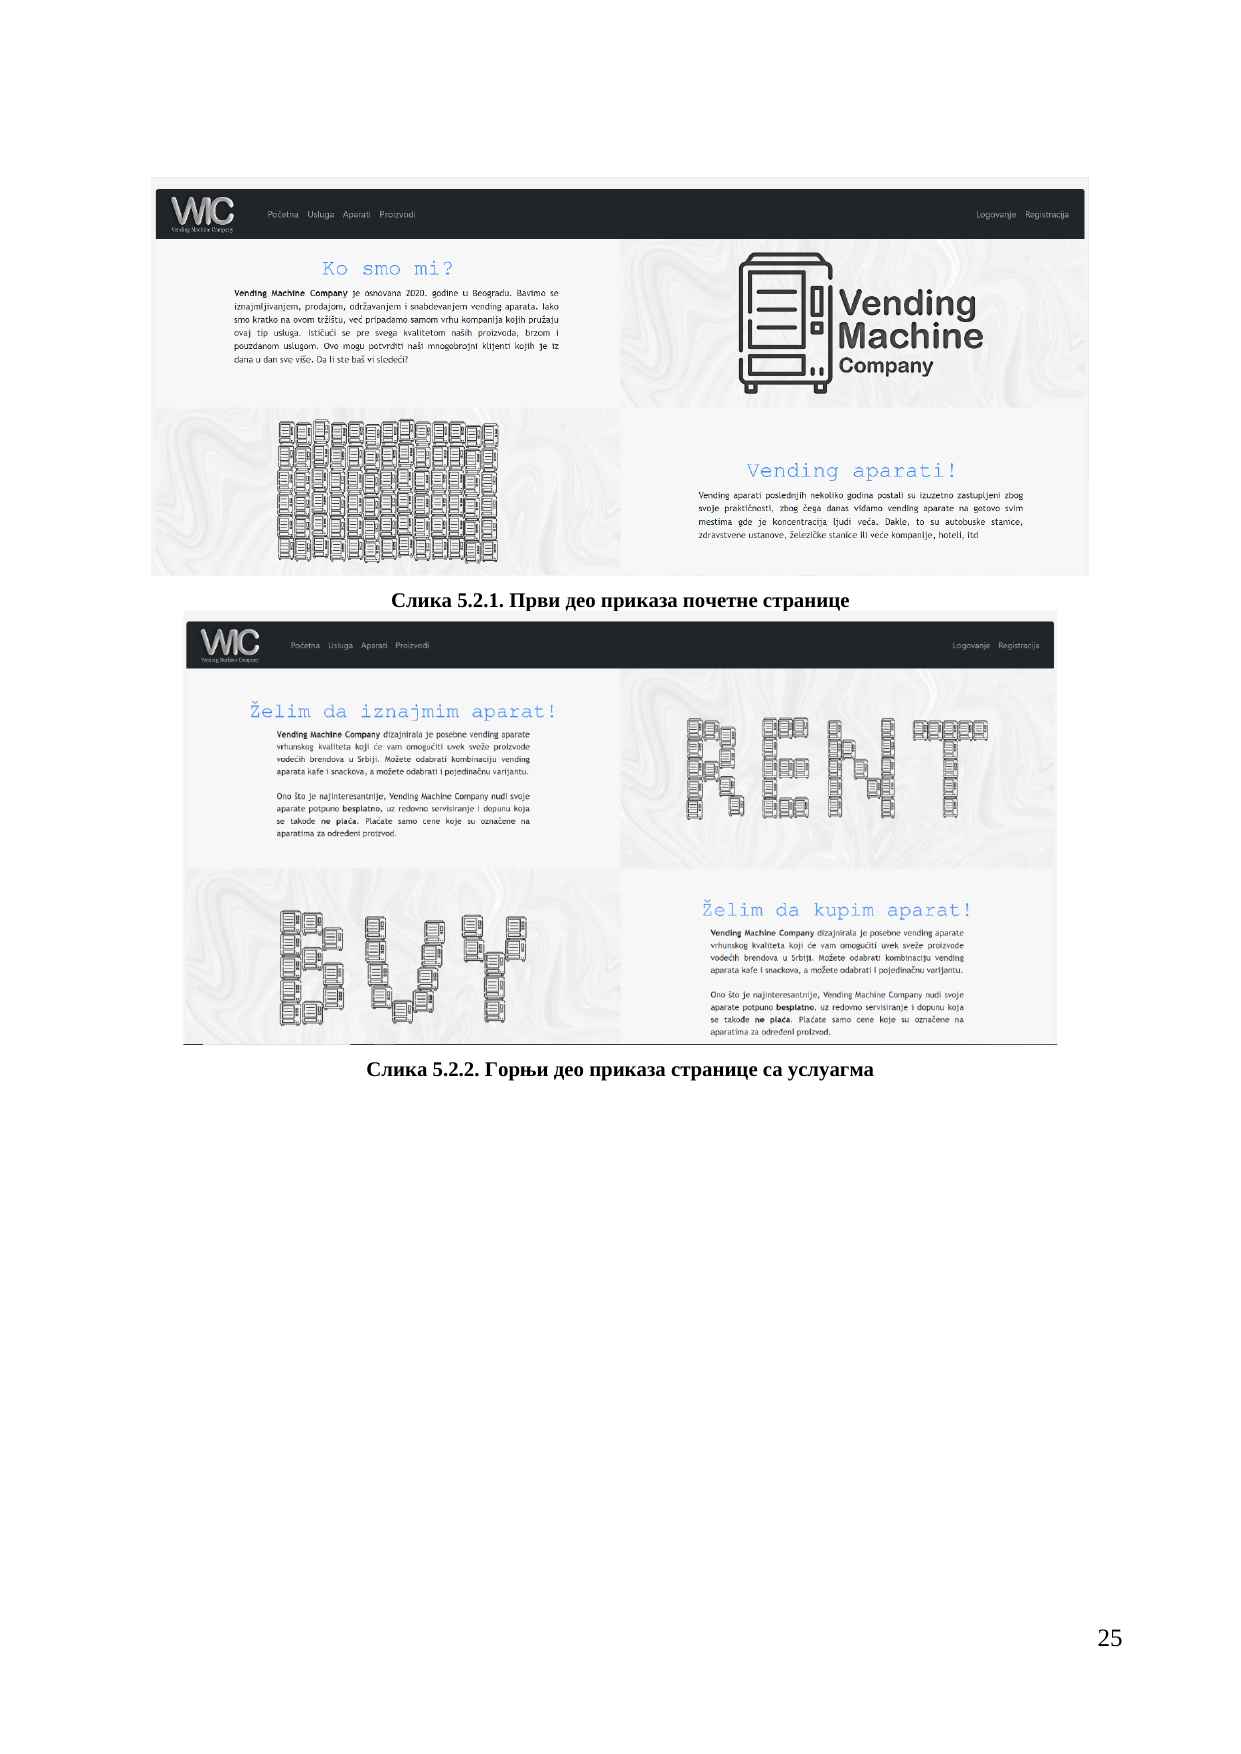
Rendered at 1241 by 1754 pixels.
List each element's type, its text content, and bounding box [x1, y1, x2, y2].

picture [183, 611, 1058, 1045]
text Слика 5.2.2. Горњи део приказа странице са услуагма [118, 1057, 1122, 1081]
text Слика 5.2.1. Први део приказа почетне странице [118, 588, 1122, 612]
picture [151, 177, 1089, 576]
